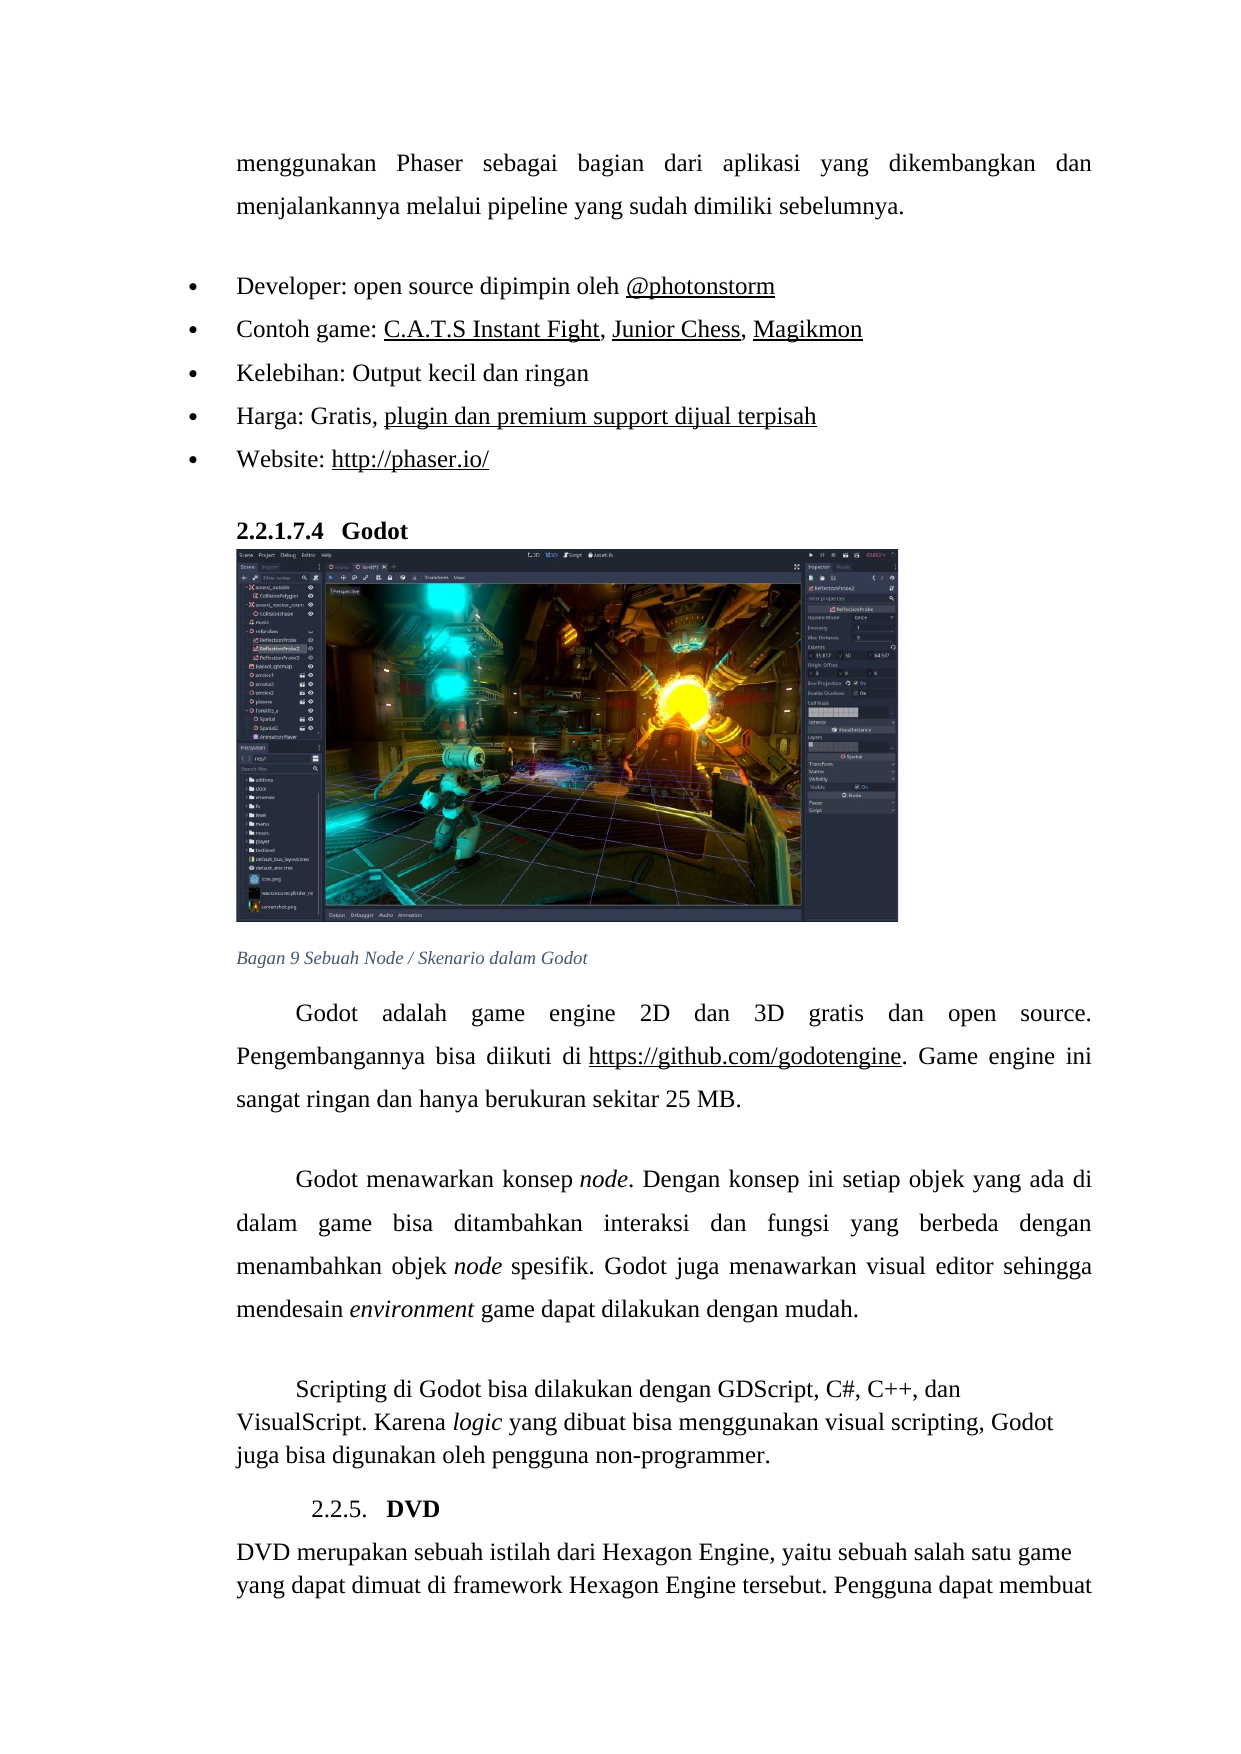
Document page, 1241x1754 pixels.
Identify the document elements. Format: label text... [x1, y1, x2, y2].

text Godot adalah game engine 2D dan 3D gratis dan open source. Pengembangannya bisa diikuti di https://github.com/godotengine. Game engine ini sangat ringan dan hanya berukuran sekitar 25 MB. [236, 998, 1092, 1113]
text Godot menawarkan konsep node. Dengan konsep ini setiap objek yang ada di dalam game bisa ditambahkan interaksi dan fungsi yang berbeda dengan menambahkan objek node spesifik. Godot juga menawarkan visual editor sehingga mendesain environment game dapat dilakukan dengan mudah. [236, 1164, 1092, 1323]
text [236, 148, 1092, 219]
list Kelebihan: Output kecil dan ringan [189, 358, 1092, 386]
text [236, 1537, 1092, 1599]
subtitle DVD [311, 1494, 1092, 1523]
list Developer: open source dipimpin oleh @photonstorm [189, 271, 1092, 300]
list Contoh game: C.A.T.S Instant Fight, Junior Chess, Magikmon [189, 314, 1092, 343]
list Website: http://phaser.io/ [189, 444, 1092, 473]
picture [236, 549, 899, 922]
subtitle Godot [236, 516, 1092, 545]
text Scripting di Godot bisa dilakukan dengan GDScript, C#, C++, dan VisualScript. Karena logic yang dibuat bisa menggunakan visual scripting, Godot juga bisa digunakan oleh pengguna non-programmer. [236, 1374, 1092, 1469]
list Harga: Gratis, plugin dan premium support dijual terpisah [189, 401, 1092, 429]
